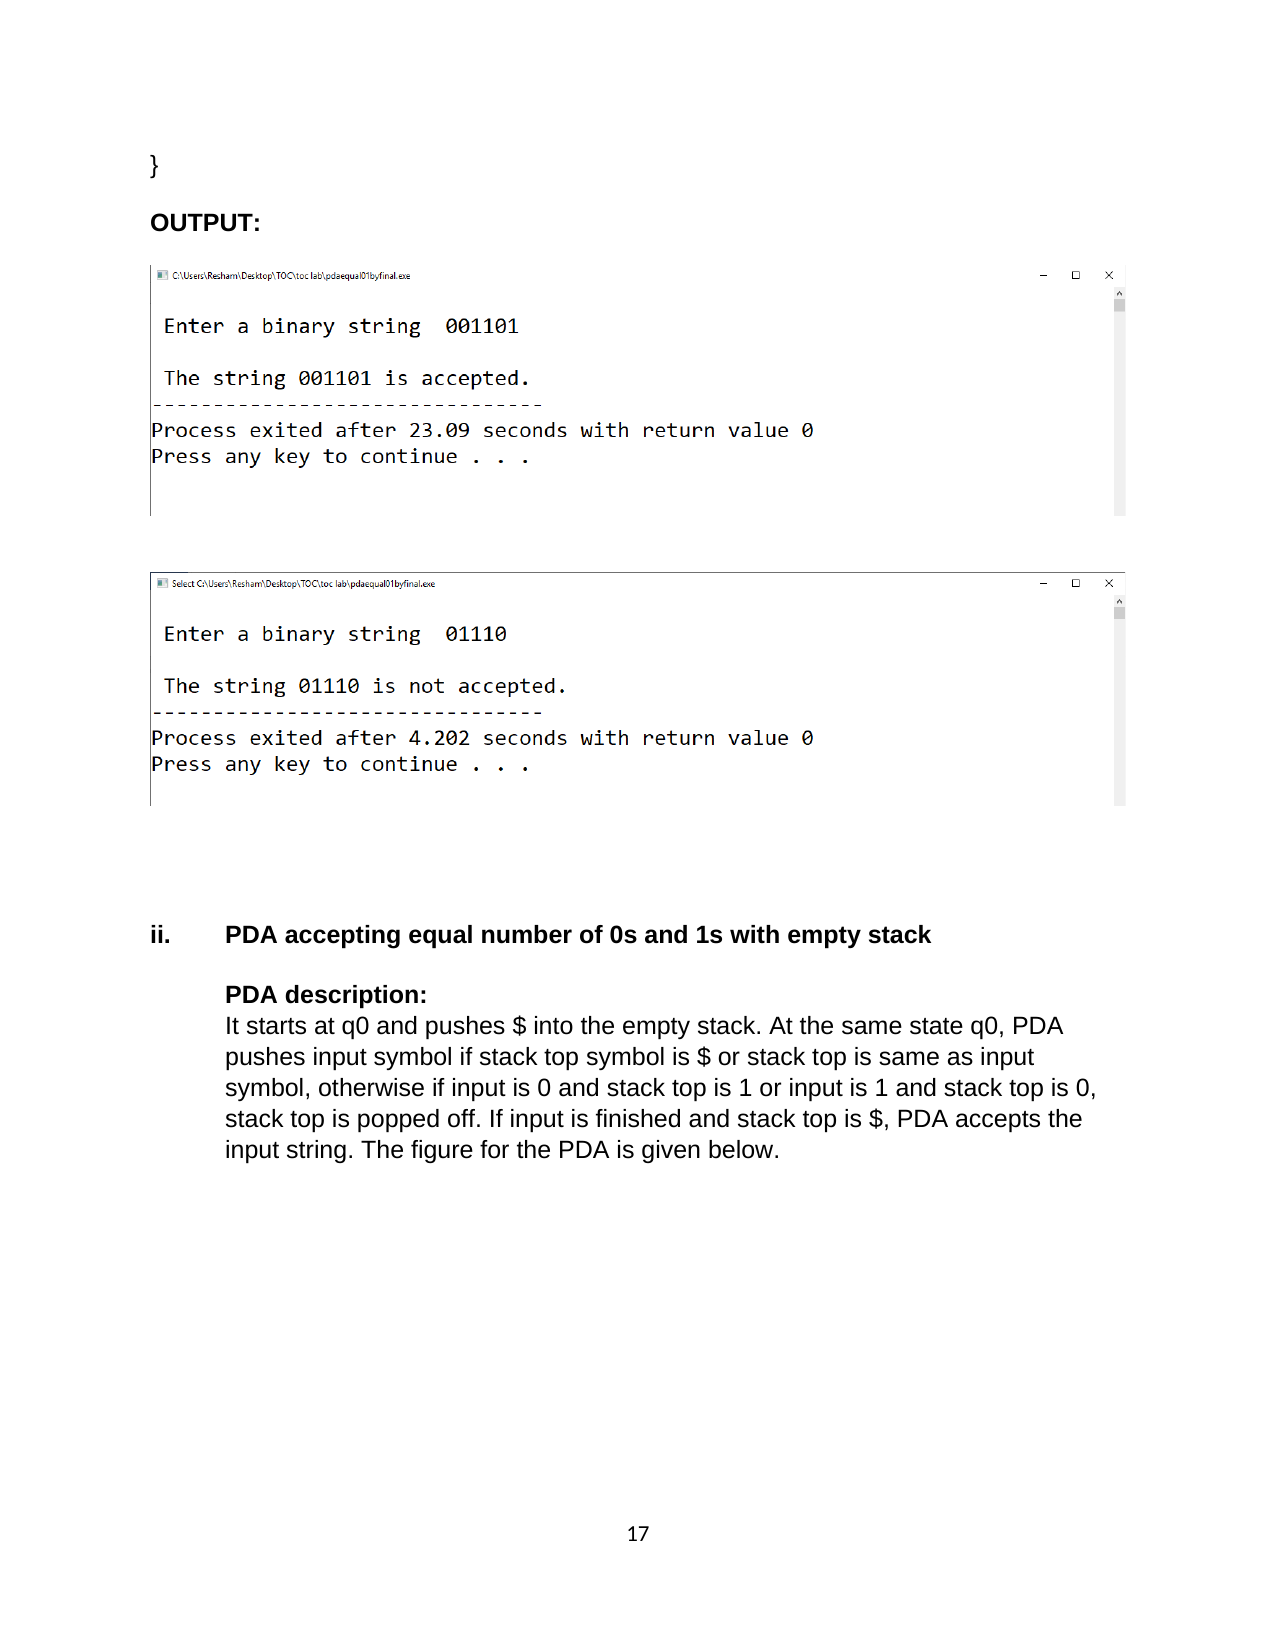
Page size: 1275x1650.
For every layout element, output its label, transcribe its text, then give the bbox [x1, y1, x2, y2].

list PDA description: [225, 980, 1125, 1009]
text OUTPUT: [150, 207, 1125, 236]
picture [150, 572, 1125, 806]
picture [150, 265, 1125, 516]
text } [150, 150, 1125, 179]
list It starts at q0 and pushes $ into the empty stack. At the same state q0, PDA pushes input symbol if stack top symbol is $ or stack top is same as input symbol, otherwise if input is 0 and stack top is 1 or input is 1 and stack top is 0, stack top is popped off. If input is finished and stack top is $, PDA accepts the input string. The figure for the PDA is given below. [225, 1011, 1125, 1164]
list PDA accepting equal number of 0s and 1s with empty stack [150, 920, 1125, 949]
